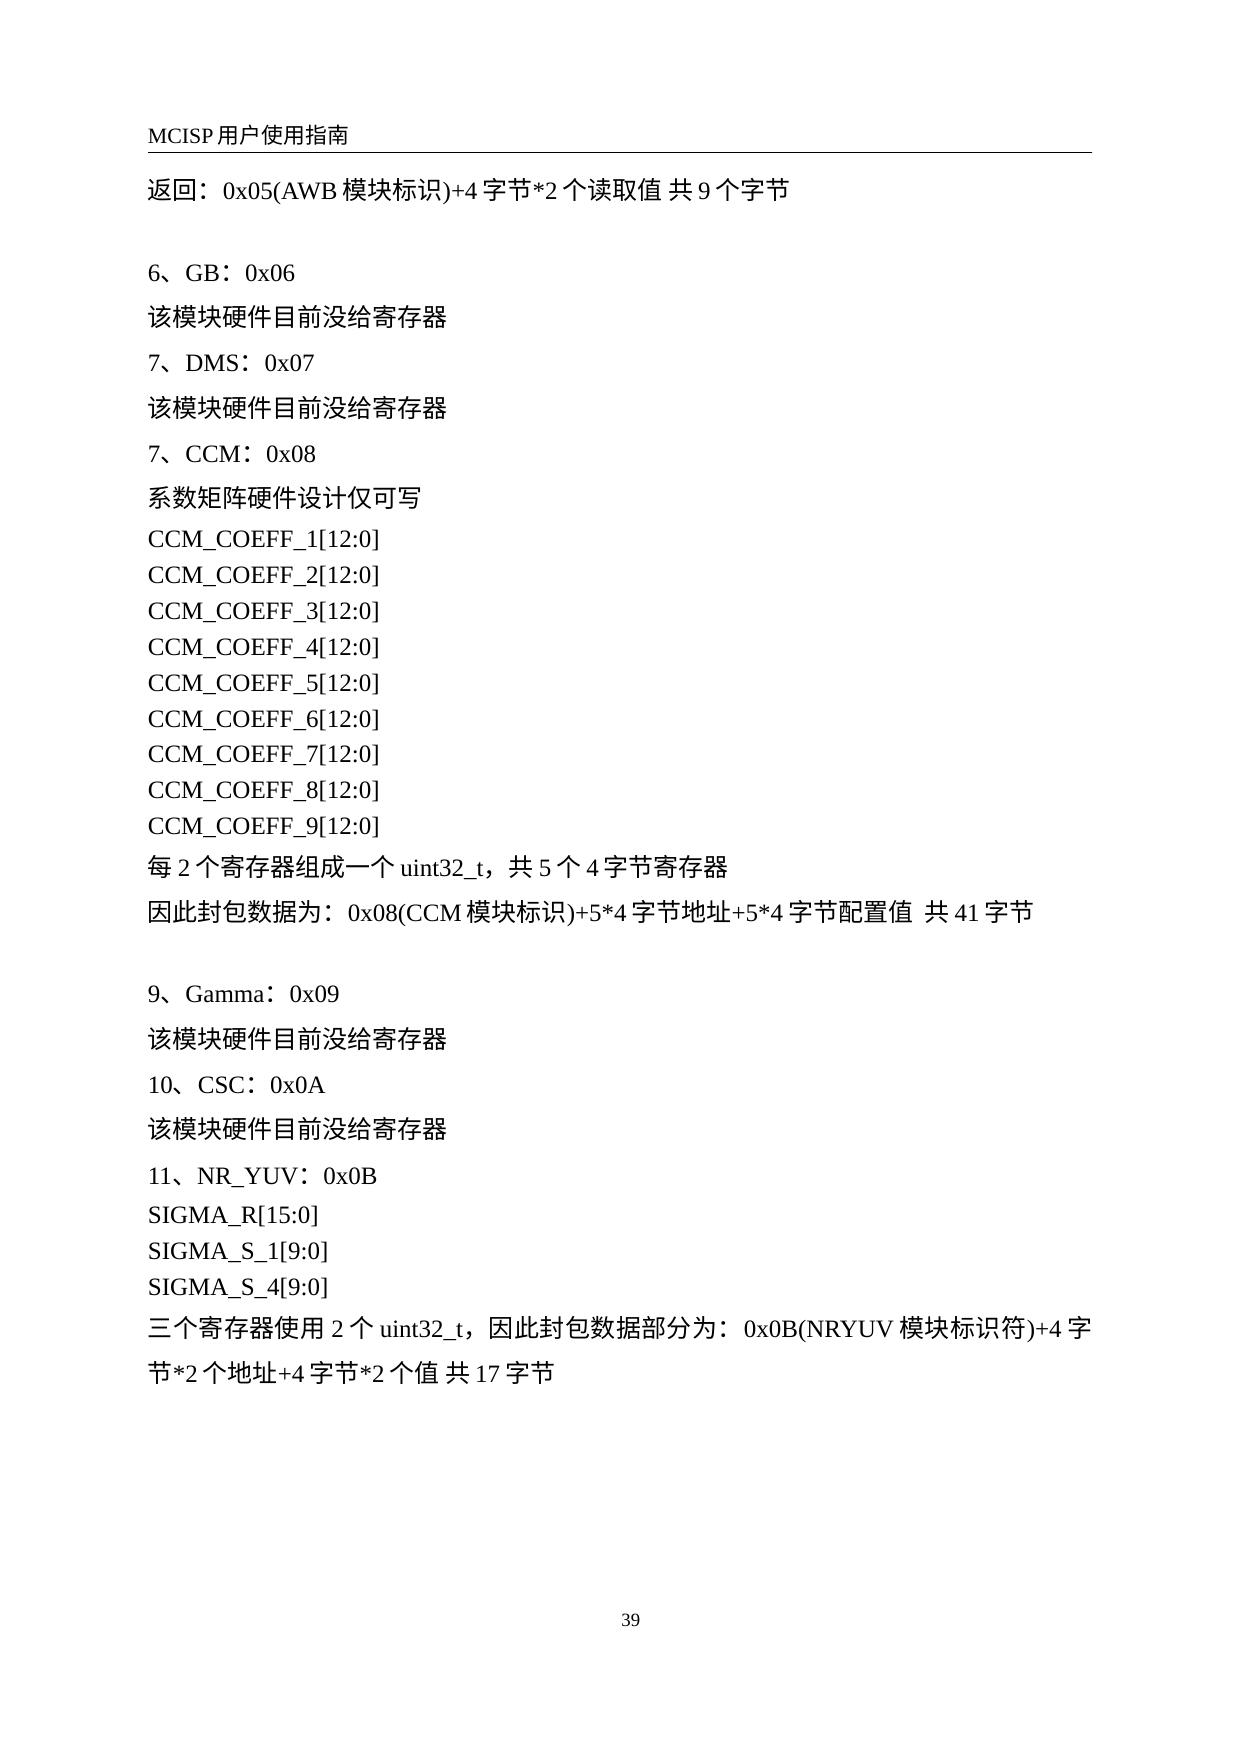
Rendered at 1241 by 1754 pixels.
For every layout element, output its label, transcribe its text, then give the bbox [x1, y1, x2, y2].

list 该模块硬件目前没给寄存器 [148, 388, 1092, 424]
list 该模块硬件目前没给寄存器 [148, 297, 1092, 334]
list 返回：0x05(AWB模块标识)+4字节*2个读取值 共9个字节 [148, 171, 1092, 207]
list CCM_COEFF_9[12:0] [148, 811, 1092, 840]
list SIGMA_S_1[9:0] [148, 1236, 1092, 1265]
list 三个寄存器使用2个uint32_t，因此封包数据部分为：0x0B(NRYUV模块标识符)+4字节*2个地址+4字节*2个值 共17字节 [148, 1308, 1092, 1390]
list 因此封包数据为：0x08(CCM模块标识)+5*4字节地址+5*4字节配置值 共41字节 [148, 893, 1092, 929]
list 6、GB：0x06 [148, 252, 1092, 288]
list 系数矩阵硬件设计仅可写 [148, 479, 1092, 515]
list 该模块硬件目前没给寄存器 [148, 1110, 1092, 1146]
list CCM_COEFF_1[12:0] [148, 524, 1092, 553]
list 11、NR_YUV：0x0B [148, 1155, 1092, 1191]
list 每2个寄存器组成一个uint32_t，共5个4字节寄存器 [148, 847, 1092, 884]
list CCM_COEFF_6[12:0] [148, 704, 1092, 732]
list 7、DMS：0x07 [148, 343, 1092, 379]
list 10、CSC：0x0A [148, 1064, 1092, 1101]
list CCM_COEFF_3[12:0] [148, 596, 1092, 624]
list SIGMA_R[15:0] [148, 1201, 1092, 1229]
list SIGMA_S_4[9:0] [148, 1272, 1092, 1301]
list CCM_COEFF_7[12:0] [148, 739, 1092, 768]
list CCM_COEFF_8[12:0] [148, 776, 1092, 804]
list 该模块硬件目前没给寄存器 [148, 1019, 1092, 1056]
list 7、CCM：0x08 [148, 433, 1092, 469]
list CCM_COEFF_4[12:0] [148, 632, 1092, 661]
list 9、Gamma：0x09 [148, 974, 1092, 1010]
list CCM_COEFF_2[12:0] [148, 560, 1092, 589]
list CCM_COEFF_5[12:0] [148, 668, 1092, 696]
